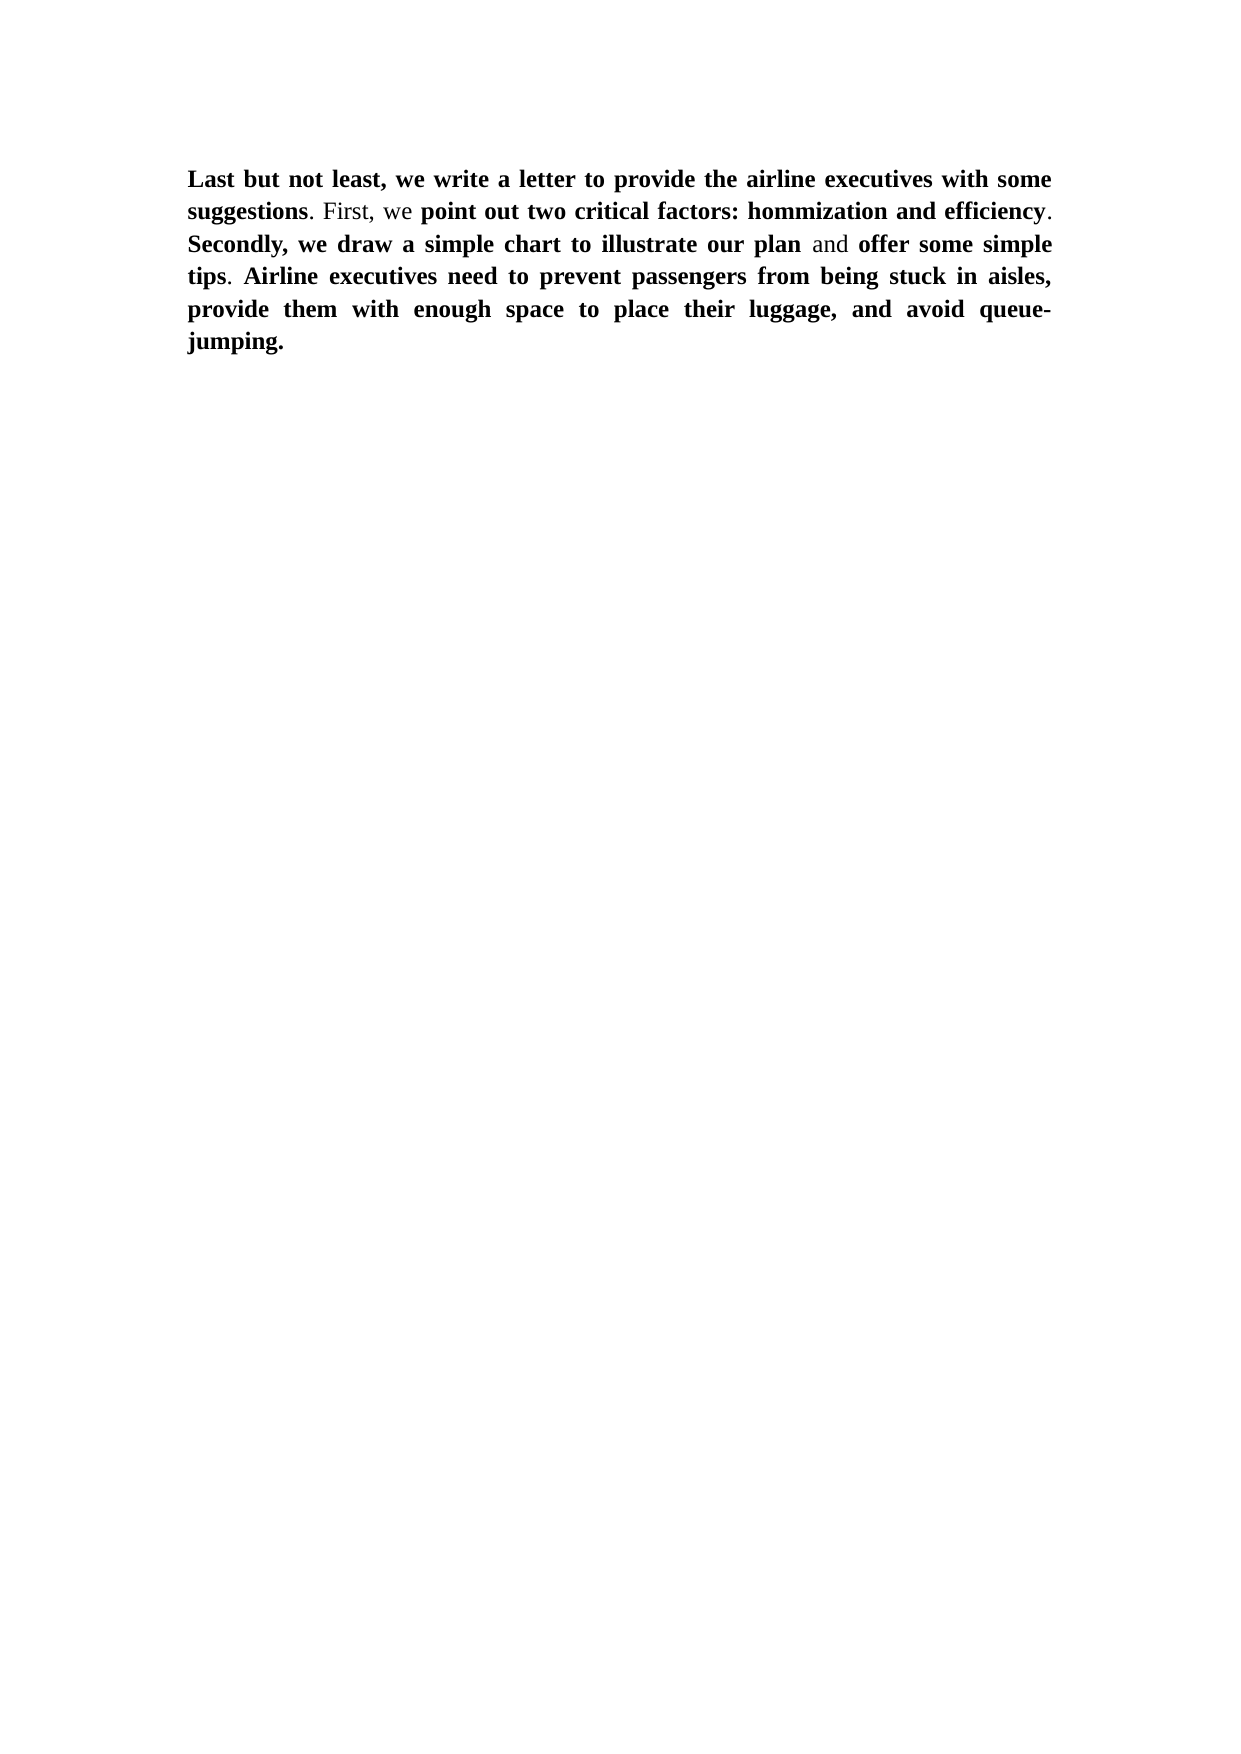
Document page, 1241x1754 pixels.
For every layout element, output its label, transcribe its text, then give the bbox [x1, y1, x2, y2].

text Last but not least, we write a letter to provide the airline executives with some suggestions. First, we point out two critical factors: hommization and efficiency. Secondly, we draw a simple chart to illustrate our plan and offer some simple tips. Airline executives need to prevent passengers from being stuck in aisles, provide them with enough space to place their luggage, and avoid queue-jumping. [187, 162, 1053, 357]
